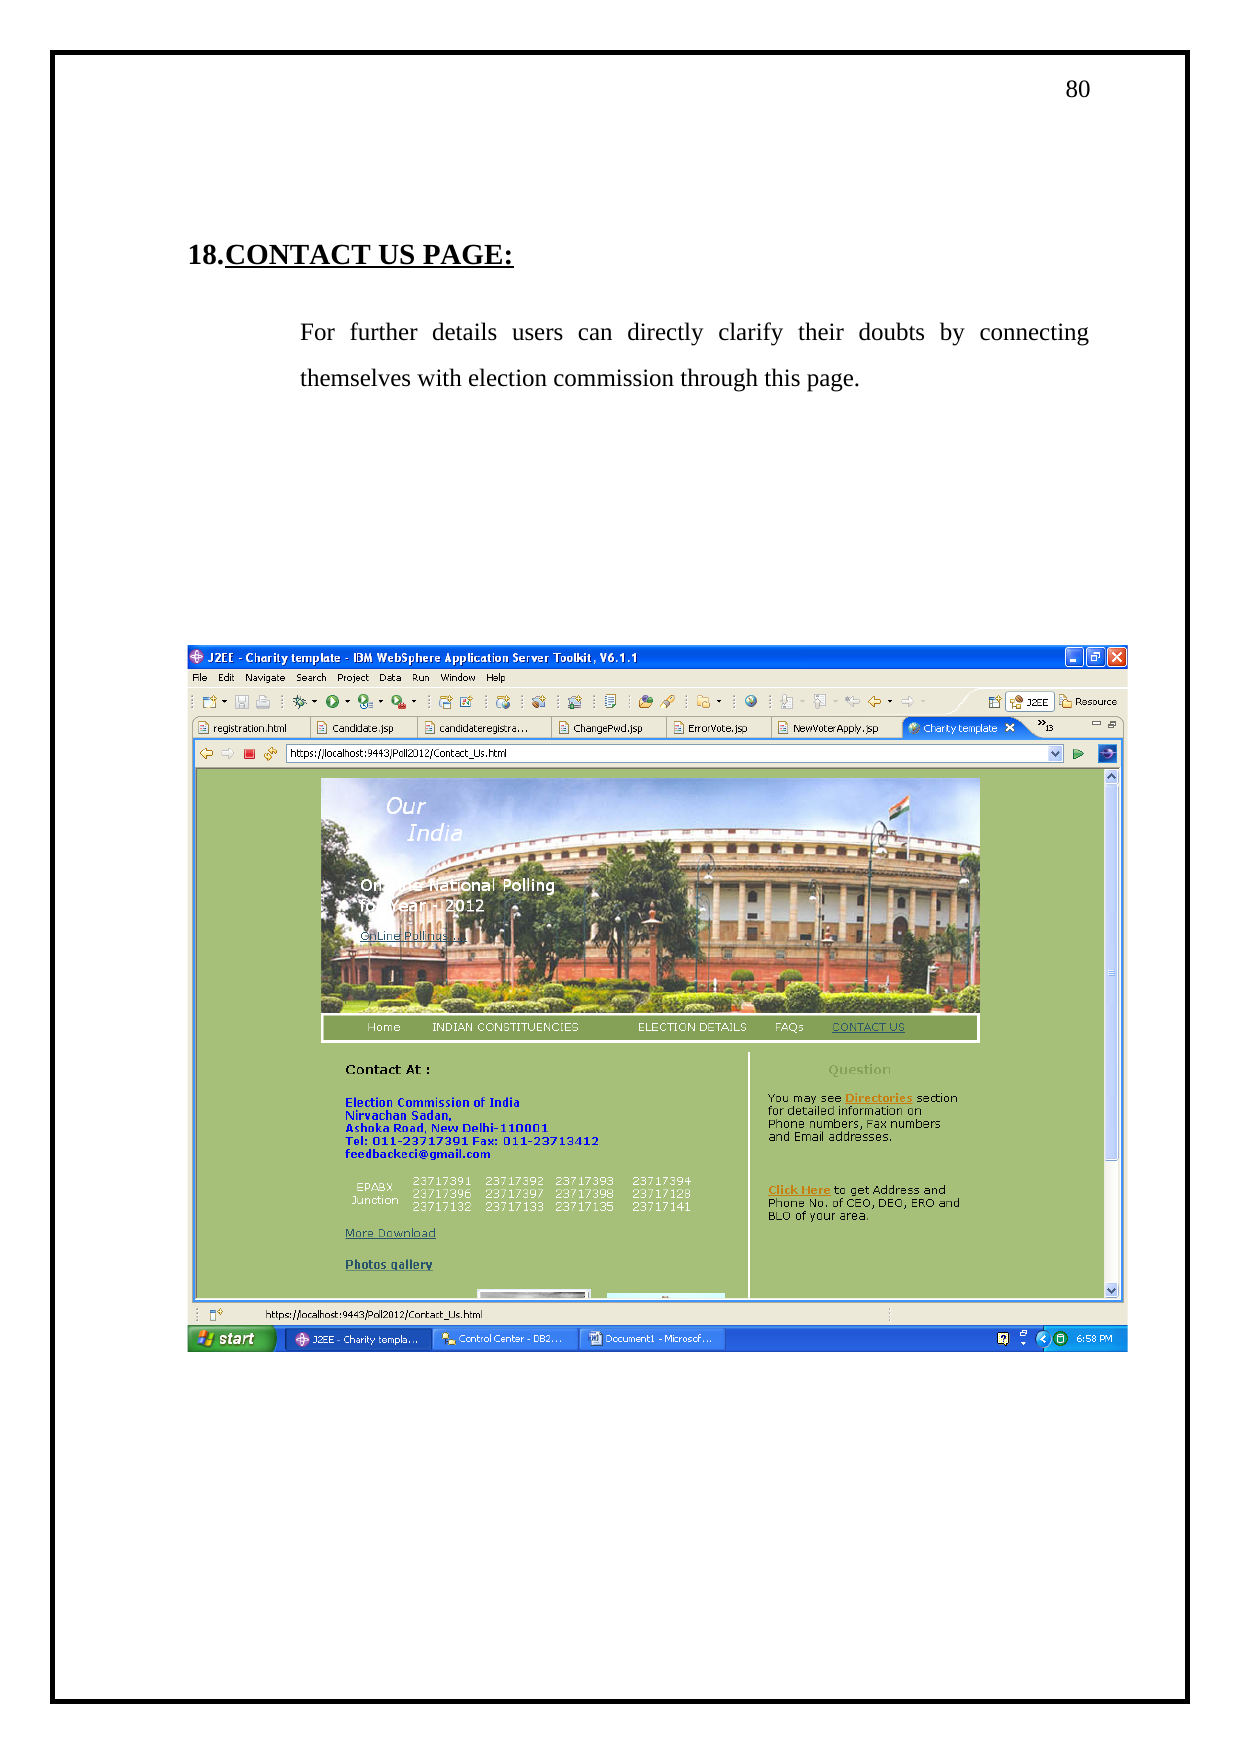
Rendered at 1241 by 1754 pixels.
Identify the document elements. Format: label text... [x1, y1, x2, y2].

text For further details users can directly clarify their doubts by connecting themselves with election commission through this page. [300, 300, 1090, 392]
list CONTACT US PAGE: [187, 225, 1090, 271]
picture [187, 645, 1128, 1352]
